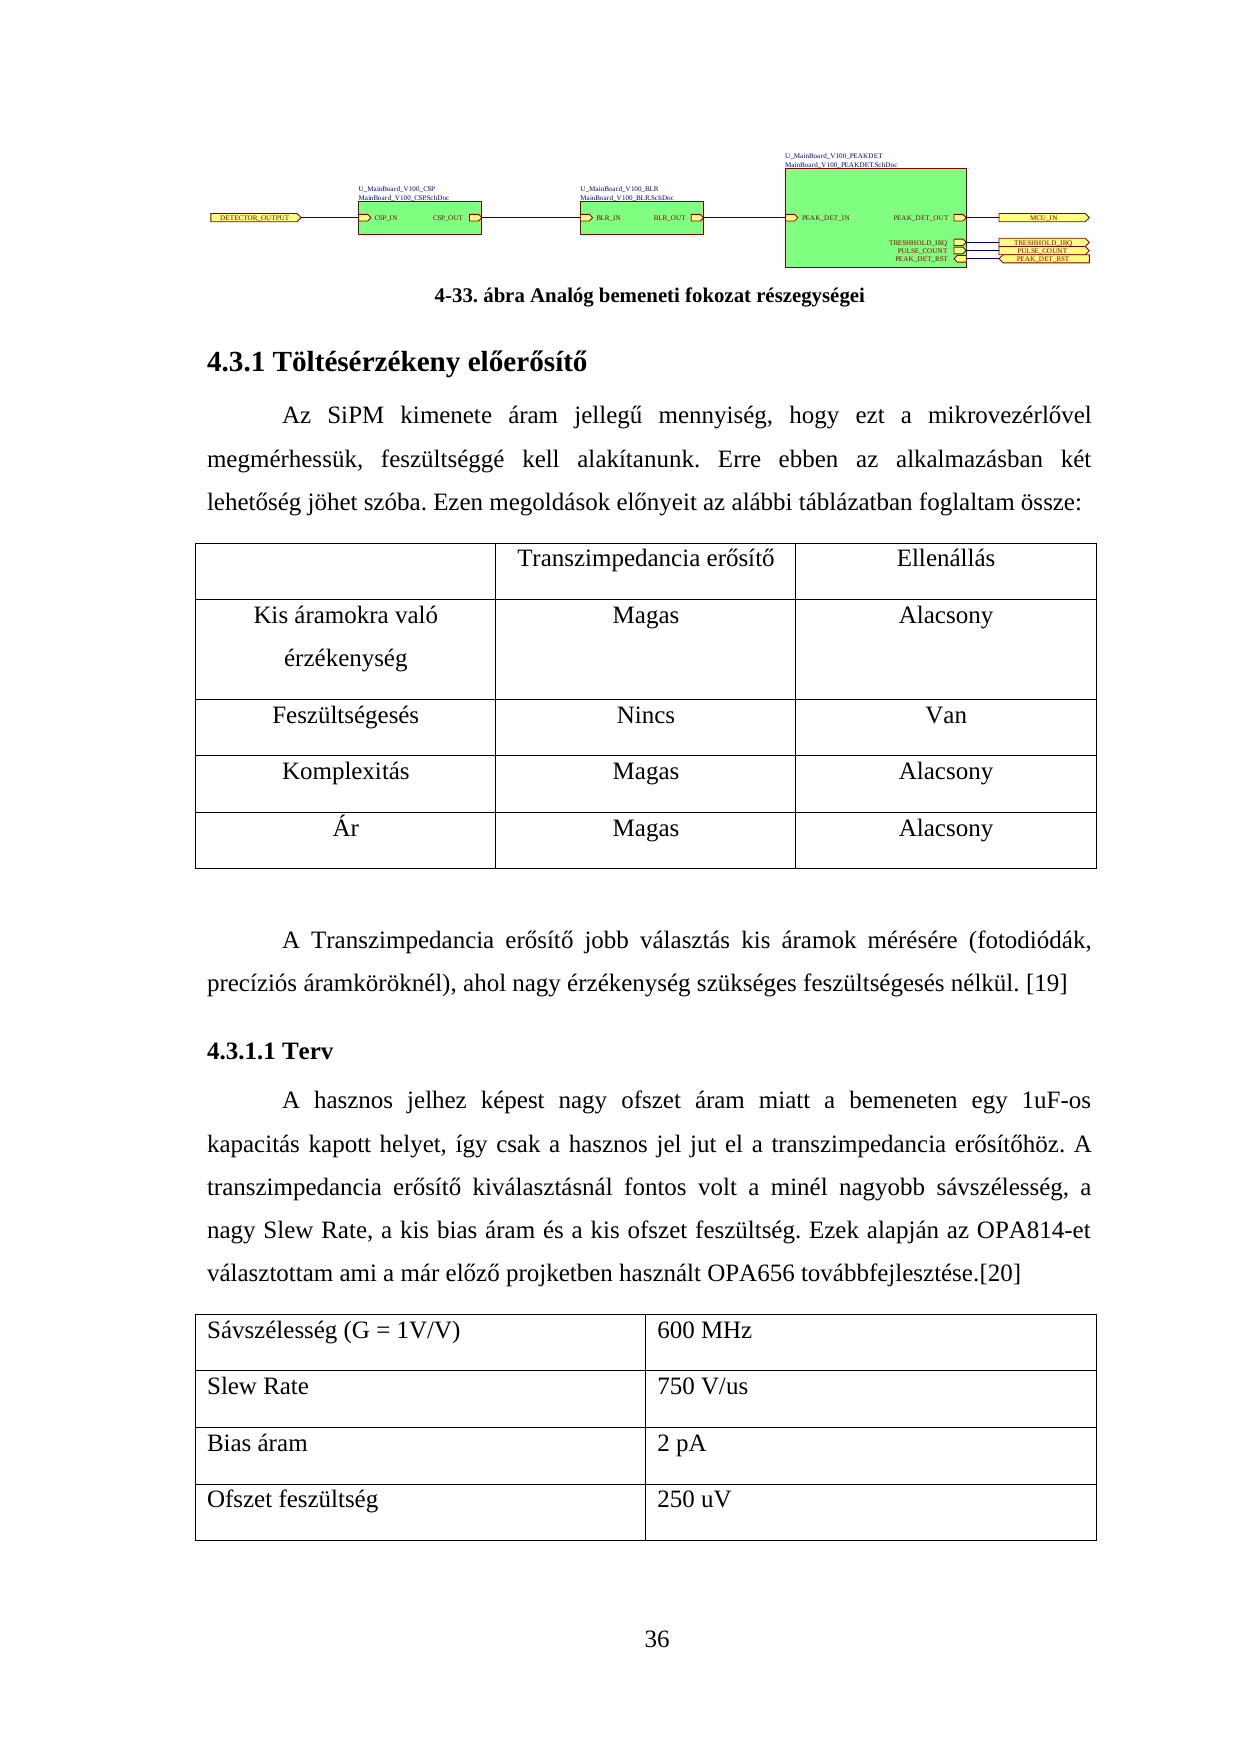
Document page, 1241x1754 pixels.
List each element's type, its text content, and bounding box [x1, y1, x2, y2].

text Az SiPM kimenete áram jellegű mennyiség, hogy ezt a mikrovezérlővel megmérhessük, feszültséggé kell alakítanunk. Erre ebben az alkalmazásban két lehetőség jöhet szóba. Ezen megoldások előnyeit az alábbi táblázatban foglaltam össze: [207, 401, 1092, 516]
table_cell Feszültségesés [196, 700, 495, 755]
table_cell Alacsony [796, 756, 1096, 812]
table_cell Bias áram [196, 1428, 645, 1483]
subtitle Töltésérzékeny előerősítő [207, 344, 1092, 377]
table_header Sávszélesség (G = 1V/V) [196, 1315, 645, 1370]
table_header [196, 544, 495, 599]
table_cell Magas [496, 600, 795, 699]
table_header 600 MHz [646, 1315, 1096, 1370]
table_cell 750 V/us [646, 1371, 1096, 1427]
text A hasznos jelhez képest nagy ofszet áram miatt a bemeneten egy 1uF-os kapacitás kapott helyet, így csak a hasznos jel jut el a transzimpedancia erősítőhöz. A transzimpedancia erősítő kiválasztásnál fontos volt a minél nagyobb sávszélesség, a nagy Slew Rate, a kis bias áram és a kis ofszet feszültség. Ezek alapján az OPA814-et választottam ami a már előző projketben használt OPA656 továbbfejlesztése.[20] [207, 1086, 1092, 1287]
table_cell Magas [496, 756, 795, 812]
table_cell Alacsony [796, 600, 1096, 699]
table_cell Slew Rate [196, 1371, 645, 1427]
table_header Ellenállás [796, 544, 1096, 599]
table_cell Nincs [496, 700, 795, 755]
subtitle Terv [207, 1036, 1092, 1065]
table_cell Komplexitás [196, 756, 495, 812]
table_header Transzimpedancia erősítő [496, 544, 795, 599]
table_cell Van [796, 700, 1096, 755]
text A Transzimpedancia erősítő jobb választás kis áramok mérésére (fotodiódák, precíziós áramköröknél), ahol nagy érzékenység szükséges feszültségesés nélkül. [19] [207, 925, 1092, 997]
table_cell 250 uV [646, 1485, 1096, 1540]
table_cell Ofszet feszültség [196, 1485, 645, 1540]
table_cell Magas [496, 813, 795, 868]
table_cell 2 pA [646, 1428, 1096, 1483]
table_cell Ár [196, 813, 495, 868]
table_cell Alacsony [796, 813, 1096, 868]
table_cell Kis áramokra való érzékenység [196, 600, 495, 699]
